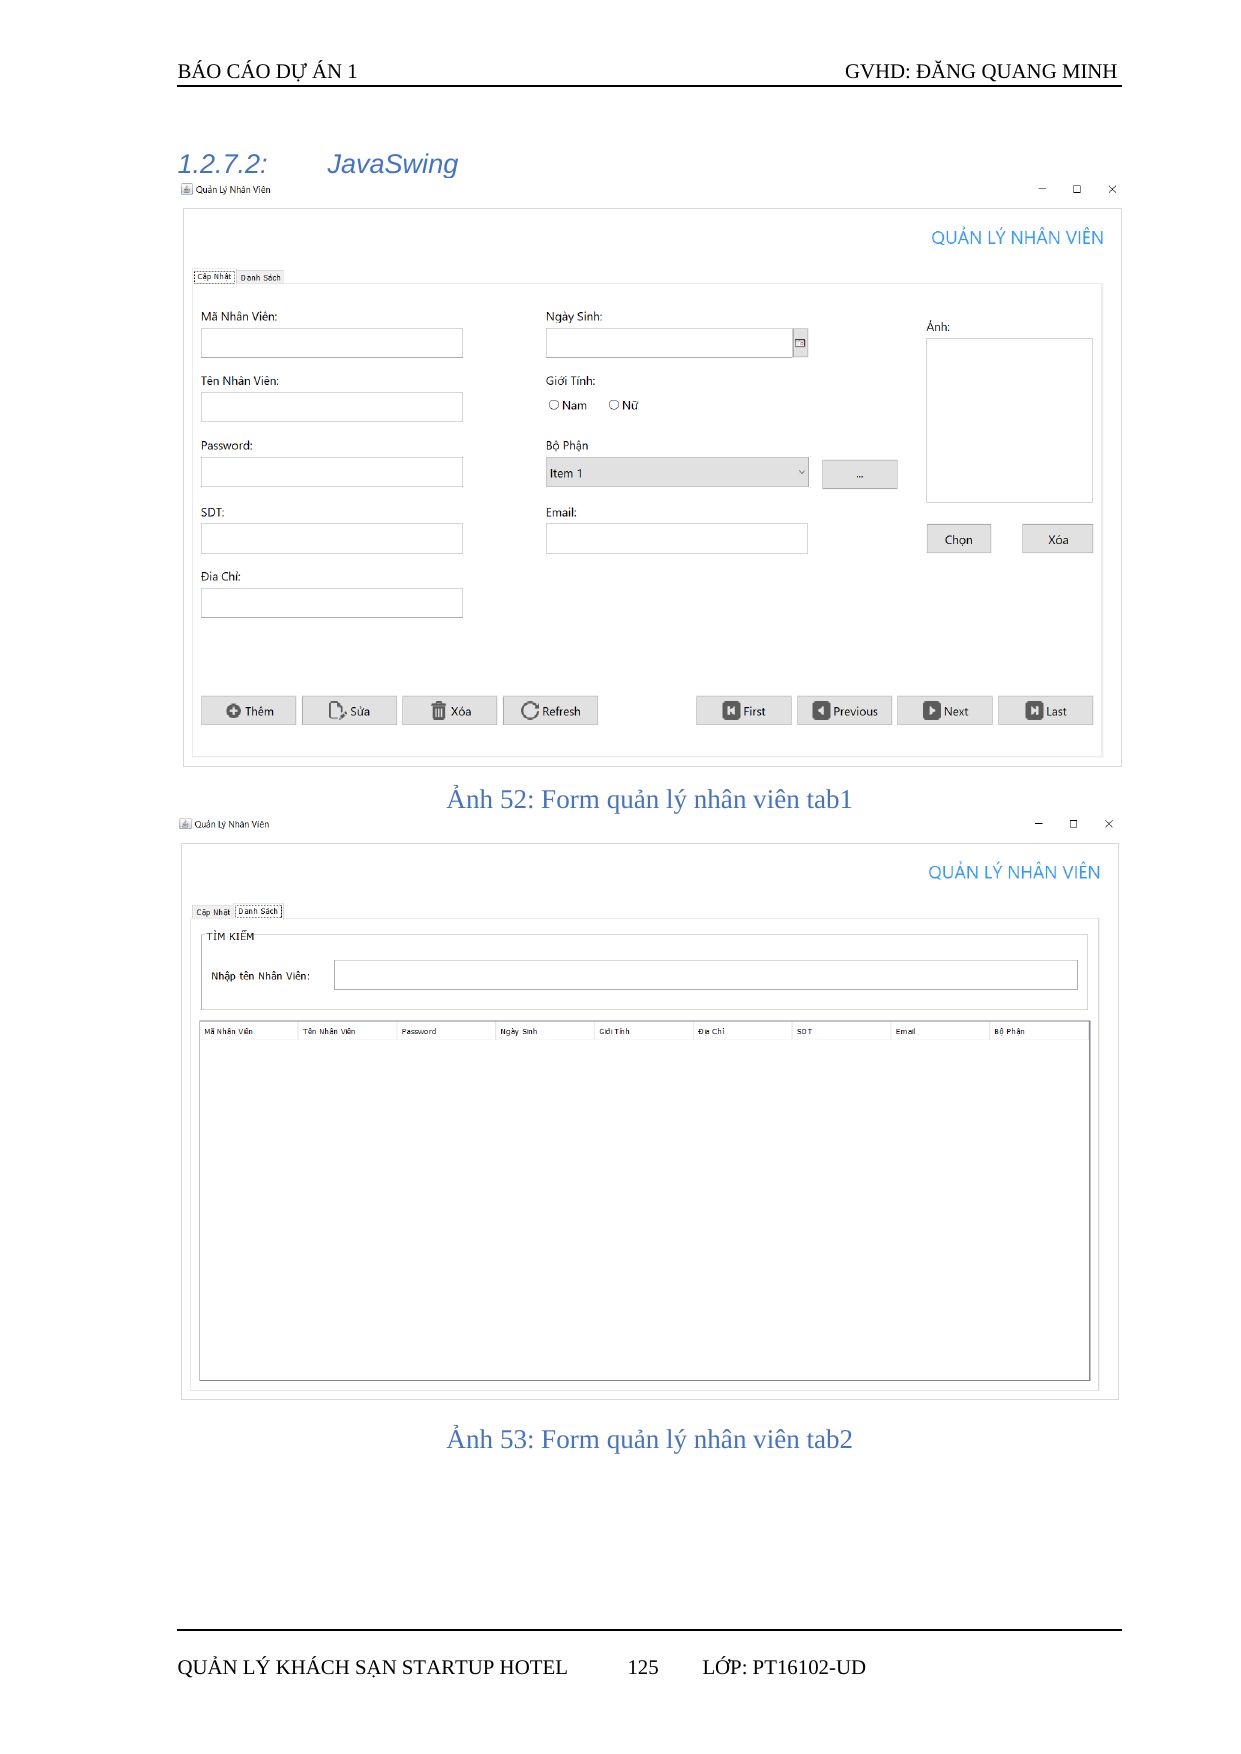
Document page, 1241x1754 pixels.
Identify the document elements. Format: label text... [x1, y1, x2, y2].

text Ảnh 53: Form quản lý nhân viên tab2 [177, 1423, 1122, 1454]
picture [177, 178, 1123, 767]
text Ảnh 52: Form quản lý nhân viên tab1 [177, 784, 1122, 814]
subtitle JavaSwing [177, 148, 1122, 178]
picture [177, 814, 1123, 1407]
